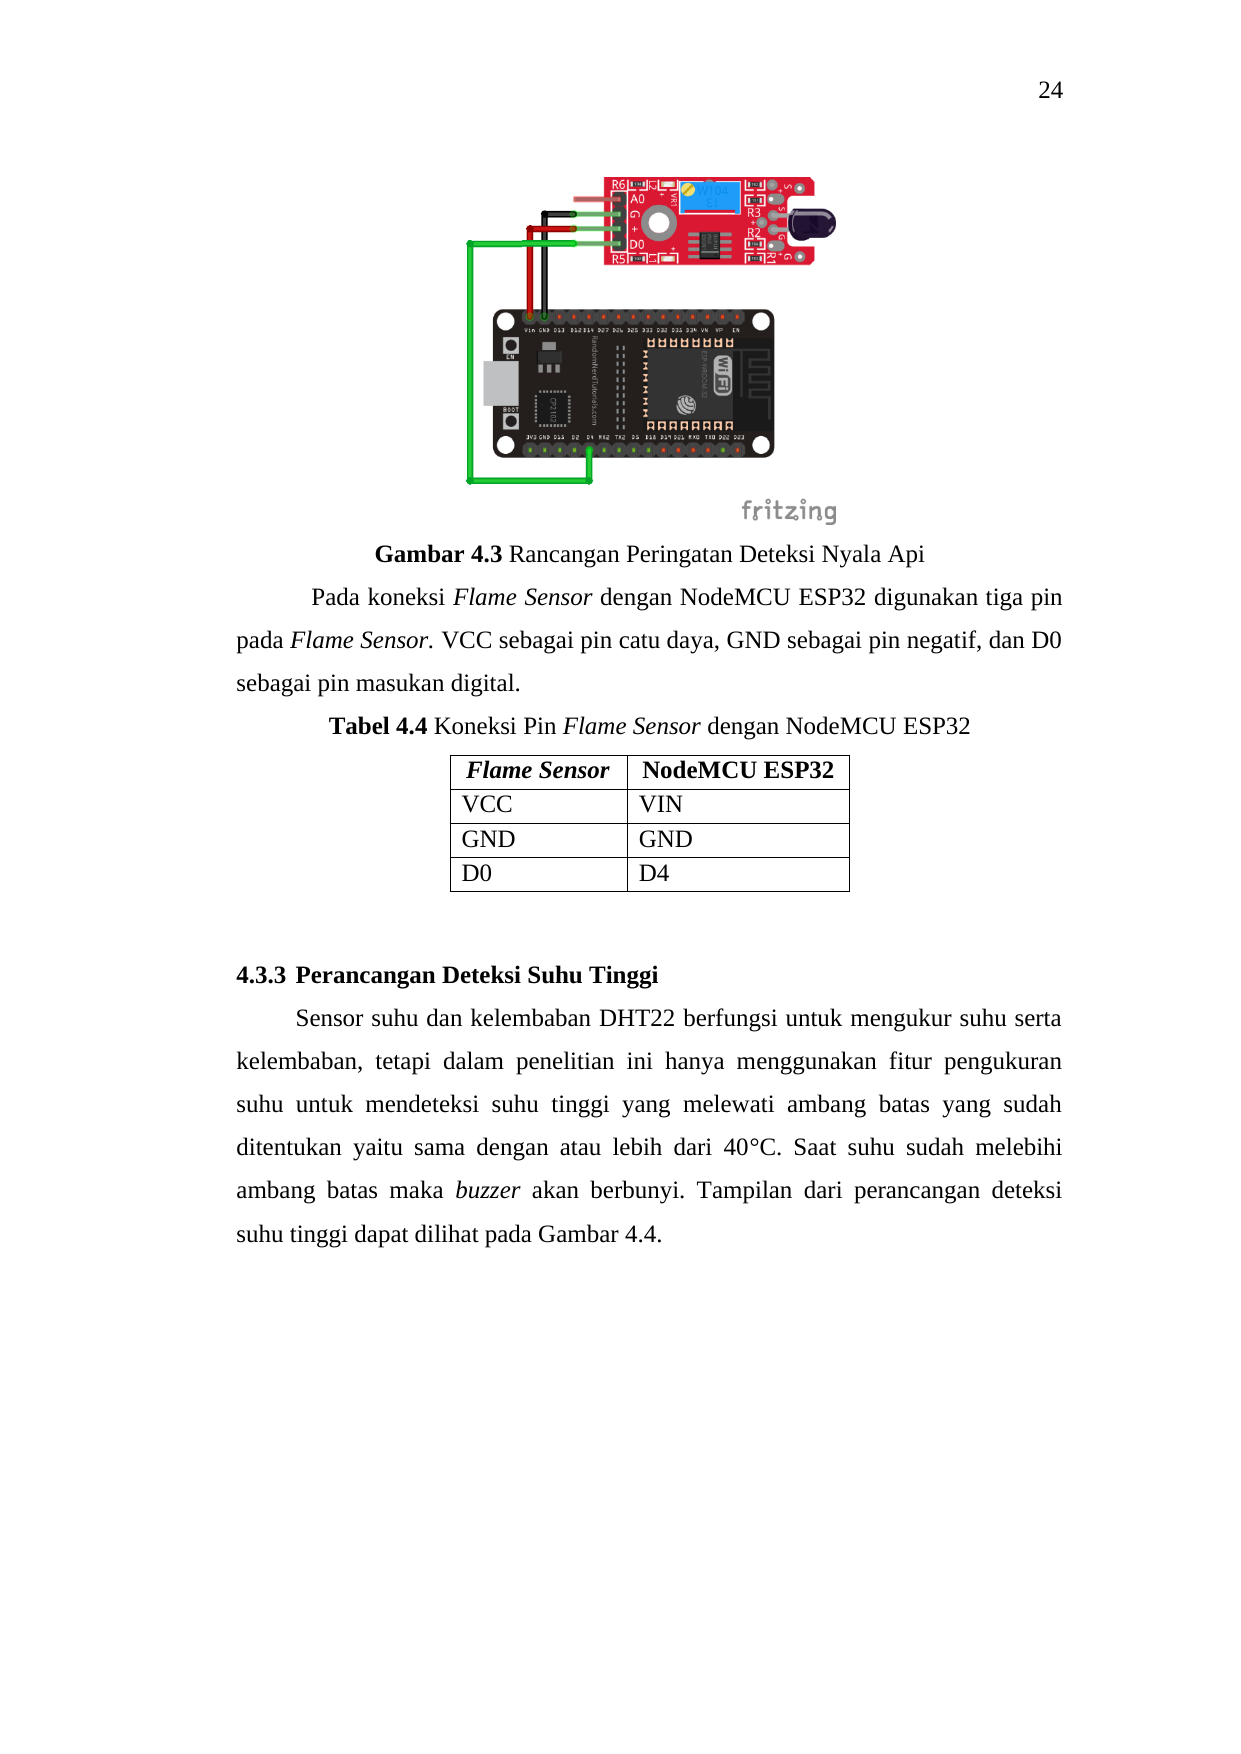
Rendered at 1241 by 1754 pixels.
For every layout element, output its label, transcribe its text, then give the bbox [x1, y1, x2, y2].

table_cell VCC [451, 790, 627, 823]
table_cell D4 [628, 858, 849, 891]
table_cell VIN [628, 790, 849, 823]
text Perancangan Deteksi Suhu Tinggi [236, 960, 1063, 989]
table_cell GND [628, 824, 849, 857]
table_cell GND [451, 824, 627, 857]
table_header NodeMCU ESP32 [628, 756, 849, 788]
text Gambar 4.3 Rancangan Peringatan Deteksi Nyala Api [236, 539, 1063, 568]
text Sensor suhu dan kelembaban DHT22 berfungsi untuk mengukur suhu serta kelembaban, tetapi dalam penelitian ini hanya menggunakan fitur pengukuran suhu untuk mendeteksi suhu tinggi yang melewati ambang batas yang sudah ditentukan yaitu sama dengan atau lebih dari 40°C. Saat suhu sudah melebihi ambang batas maka buzzer akan berbunyi. Tampilan dari perancangan deteksi suhu tinggi dapat dilihat pada Gambar 4.4. [236, 1003, 1063, 1247]
text Tabel 4.4 Koneksi Pin Flame Sensor dengan NodeMCU ESP32 [236, 711, 1063, 740]
table_cell D0 [451, 858, 627, 891]
picture [463, 177, 836, 525]
text Pada koneksi Flame Sensor dengan NodeMCU ESP32 digunakan tiga pin pada Flame Sensor. VCC sebagai pin catu daya, GND sebagai pin negatif, dan D0 sebagai pin masukan digital. [236, 582, 1063, 697]
table_header Flame Sensor [451, 756, 627, 788]
